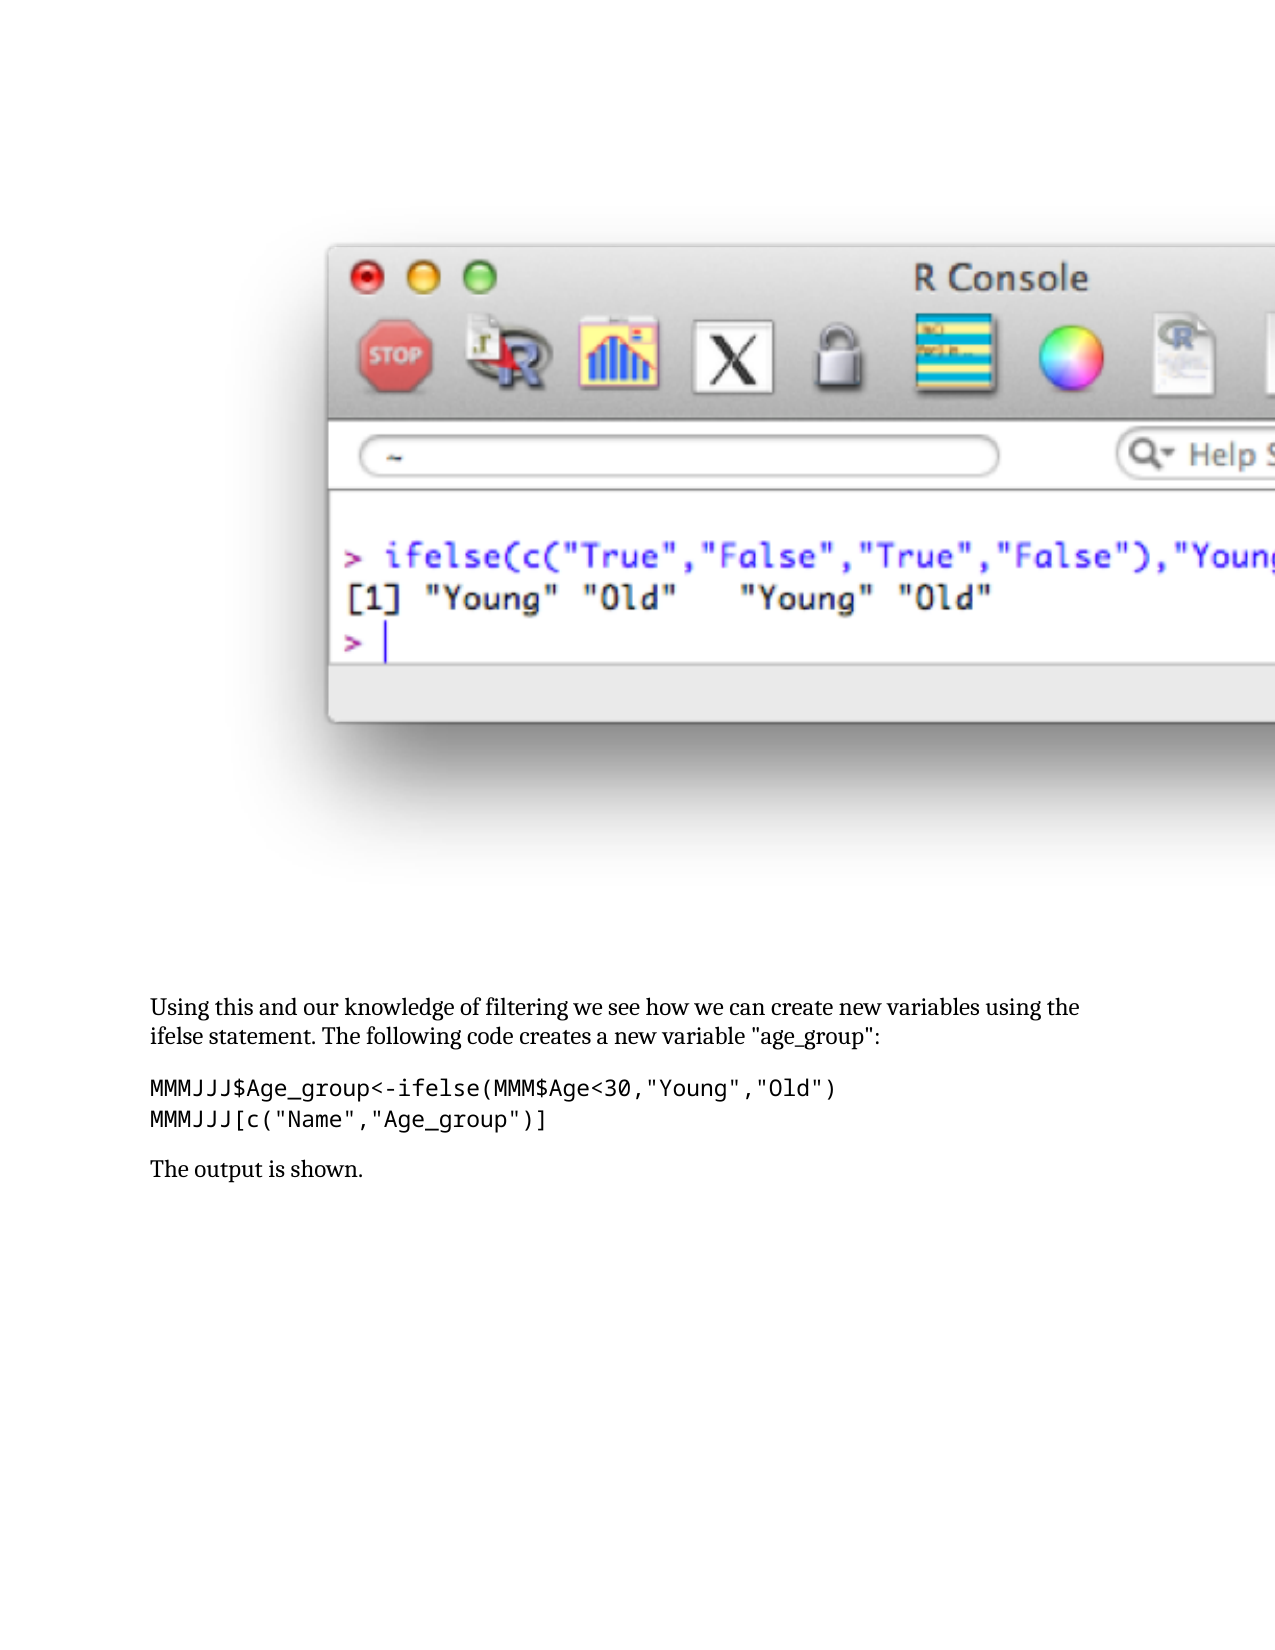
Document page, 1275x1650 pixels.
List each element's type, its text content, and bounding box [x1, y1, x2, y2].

text MMMJJJ$Age_group<-ifelse(MMM$Age<30,"Young","Old")MMMJJJ[c("Name","Age_group")] [150, 1072, 1125, 1134]
picture [168, 150, 1275, 944]
text Using this and our knowledge of filtering we see how we can create new variables using the ifelse statement. The following code creates a new variable "age_group": [150, 964, 1125, 1051]
text The output is shown. [150, 1155, 1125, 1184]
